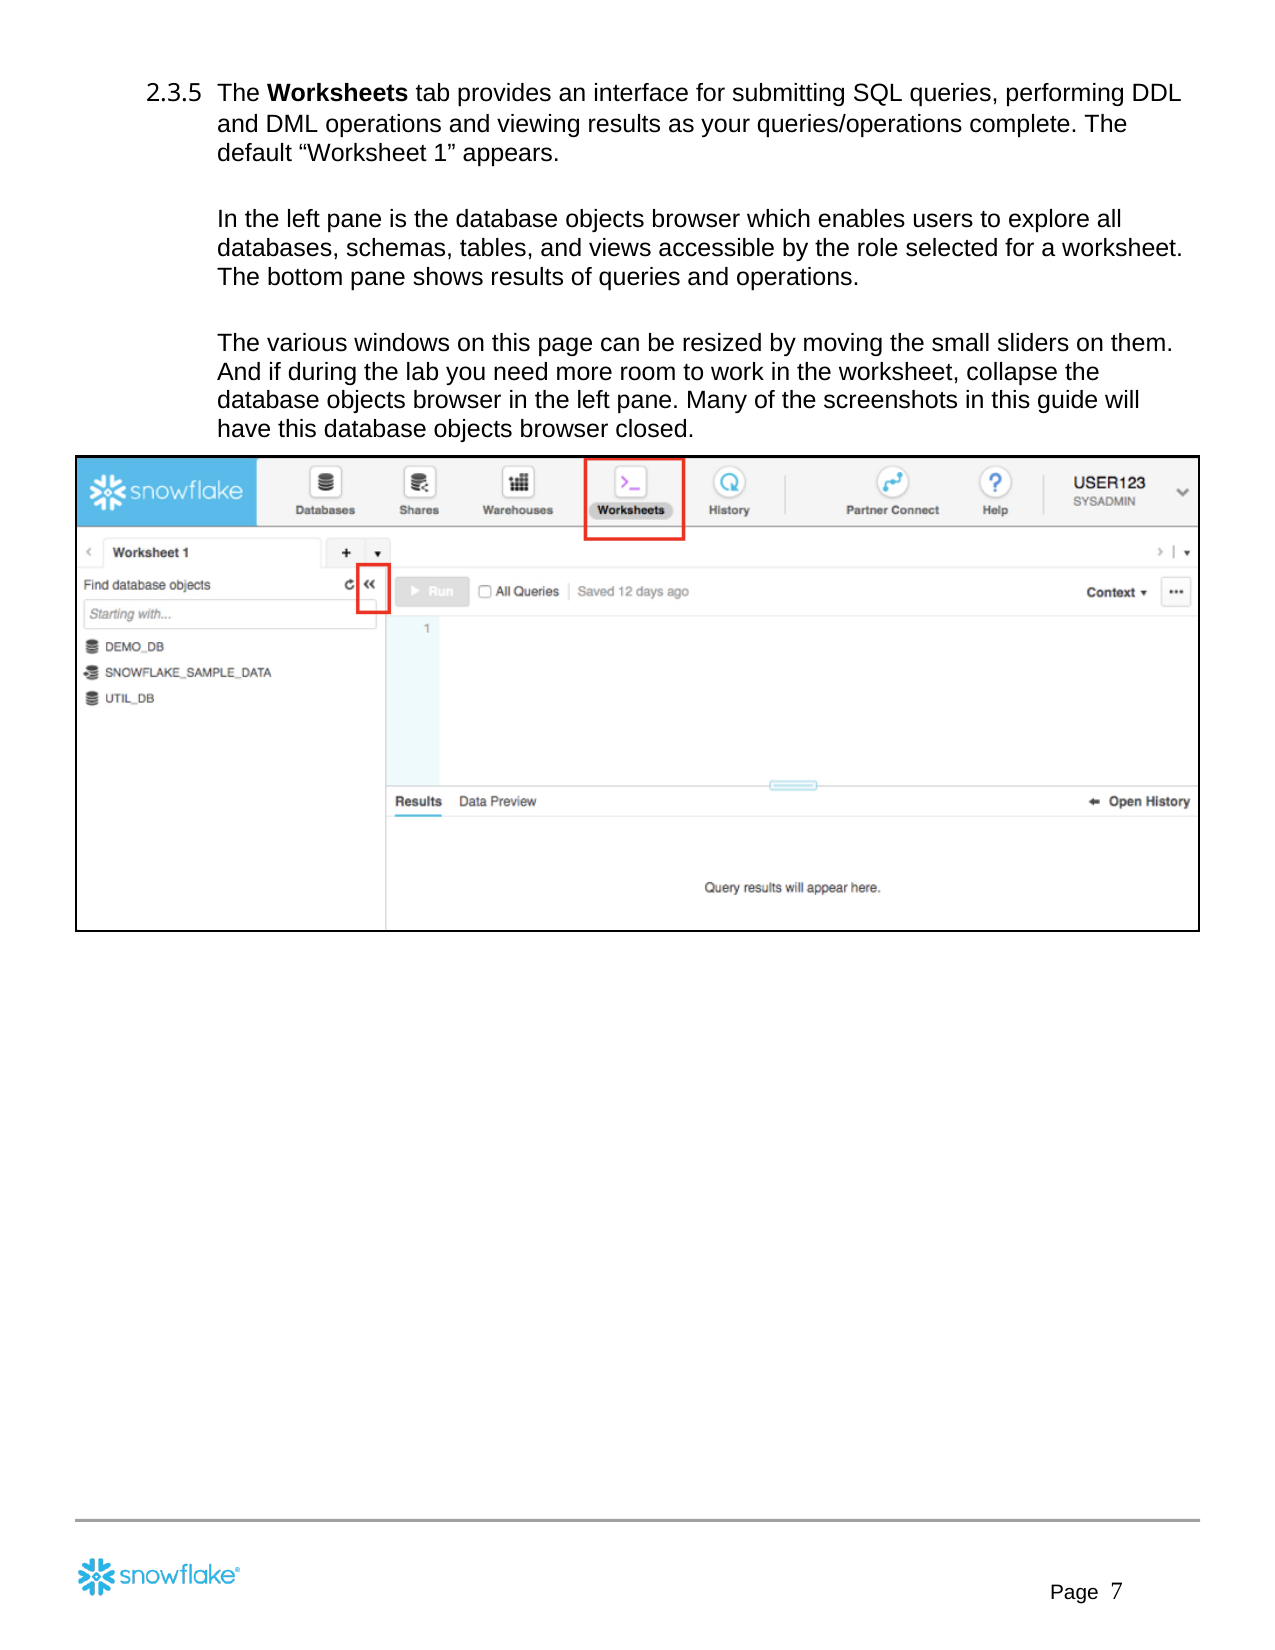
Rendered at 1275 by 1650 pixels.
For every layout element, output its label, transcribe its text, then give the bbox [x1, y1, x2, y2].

subtitle In the left pane is the database objects browser which enables users to explore all databases, schemas, tables, and views accessible by the role selected for a worksheet. The bottom pane shows results of queries and operations. [217, 204, 1200, 290]
picture [75, 1553, 248, 1599]
subtitle The Worksheets tab provides an interface for submitting SQL queries, performing DDL and DML operations and viewing results as your queries/operations complete. The default “Worksheet 1” appears. [146, 75, 1200, 167]
subtitle The various windows on this page can be resized by moving the small sliders on them. And if during the lab you need more room to work in the worksheet, collapse the database objects browser in the left pane. Many of the screenshots in this guide will have this database objects browser closed. [217, 328, 1200, 443]
picture [77, 458, 1198, 930]
